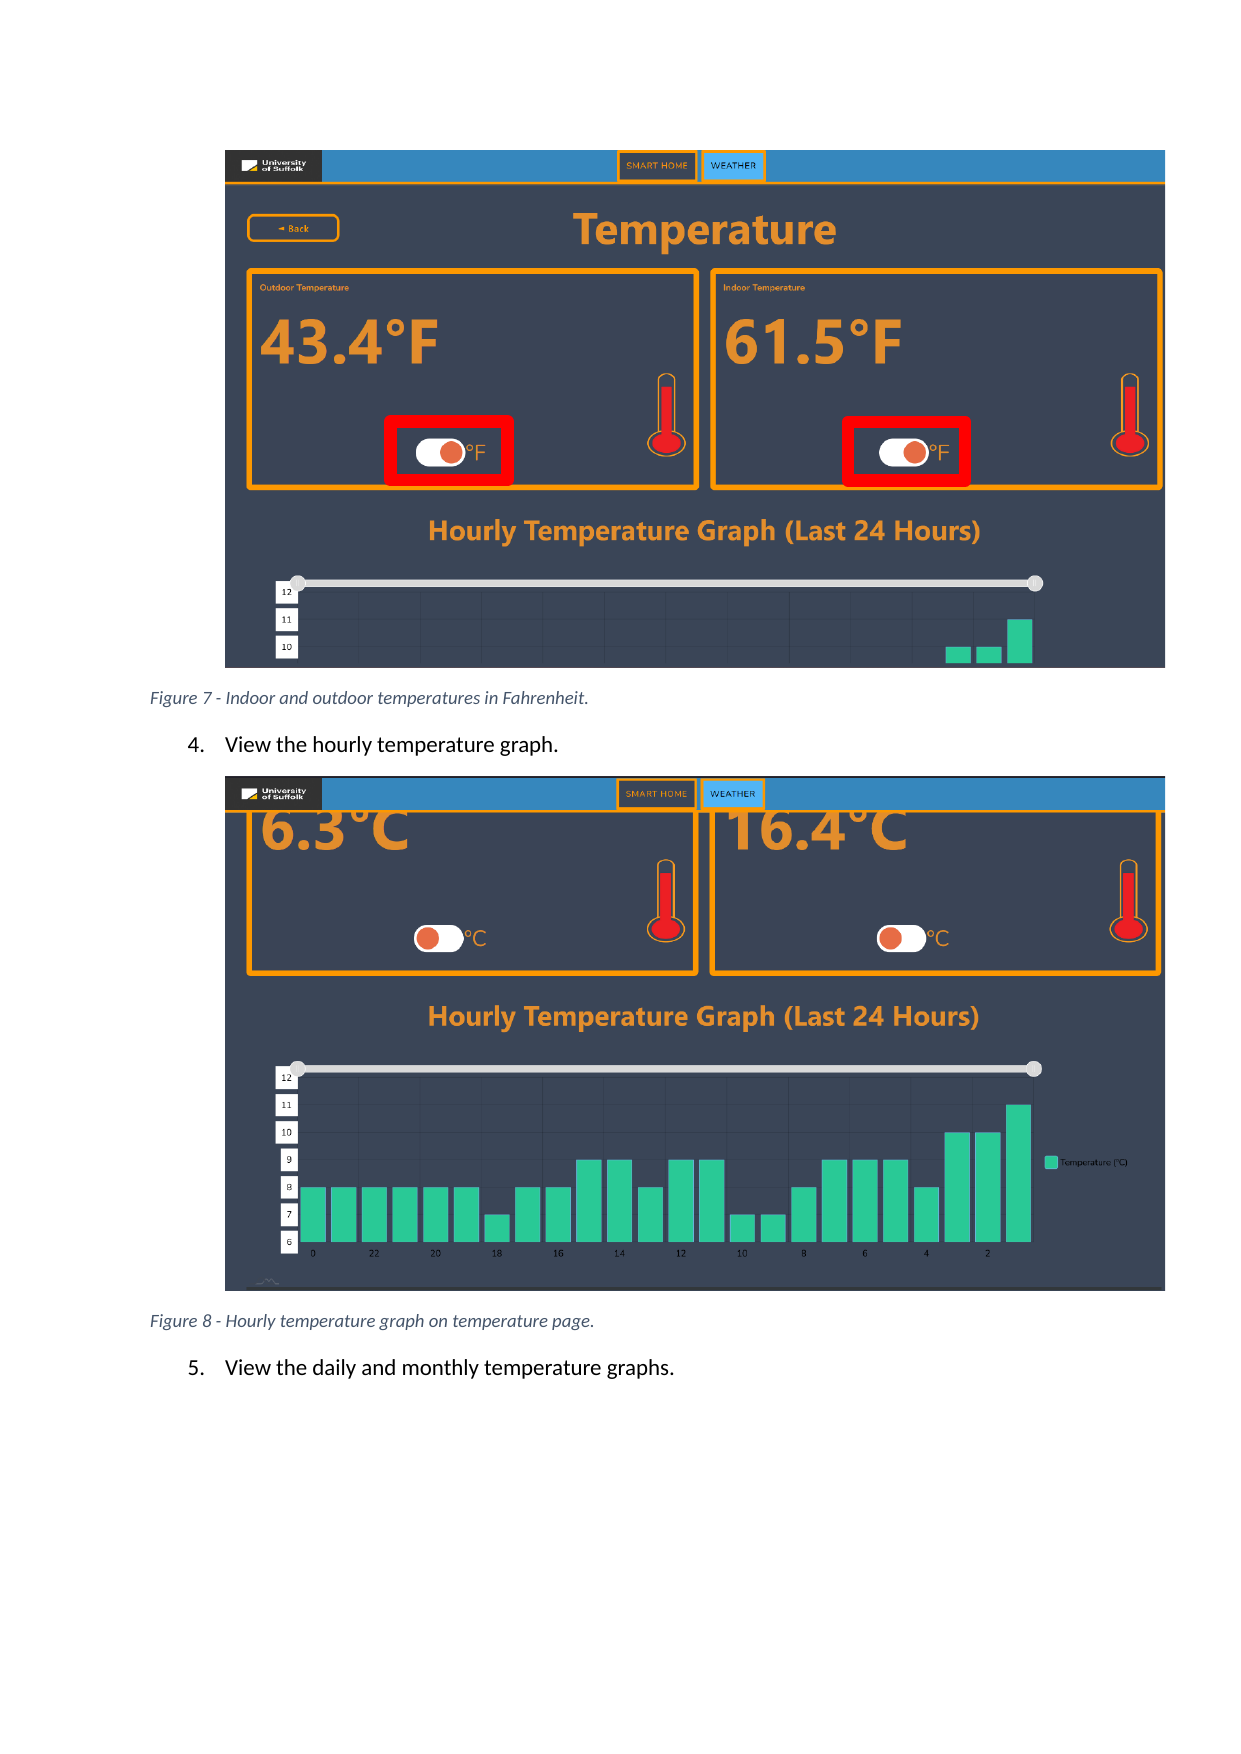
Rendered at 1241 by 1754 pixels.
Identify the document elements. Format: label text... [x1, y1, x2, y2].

list View the daily and monthly temperature graphs. [187, 1353, 1090, 1381]
picture [225, 150, 1166, 668]
list View the hourly temperature graph. [187, 730, 1090, 758]
picture [225, 776, 1166, 1291]
